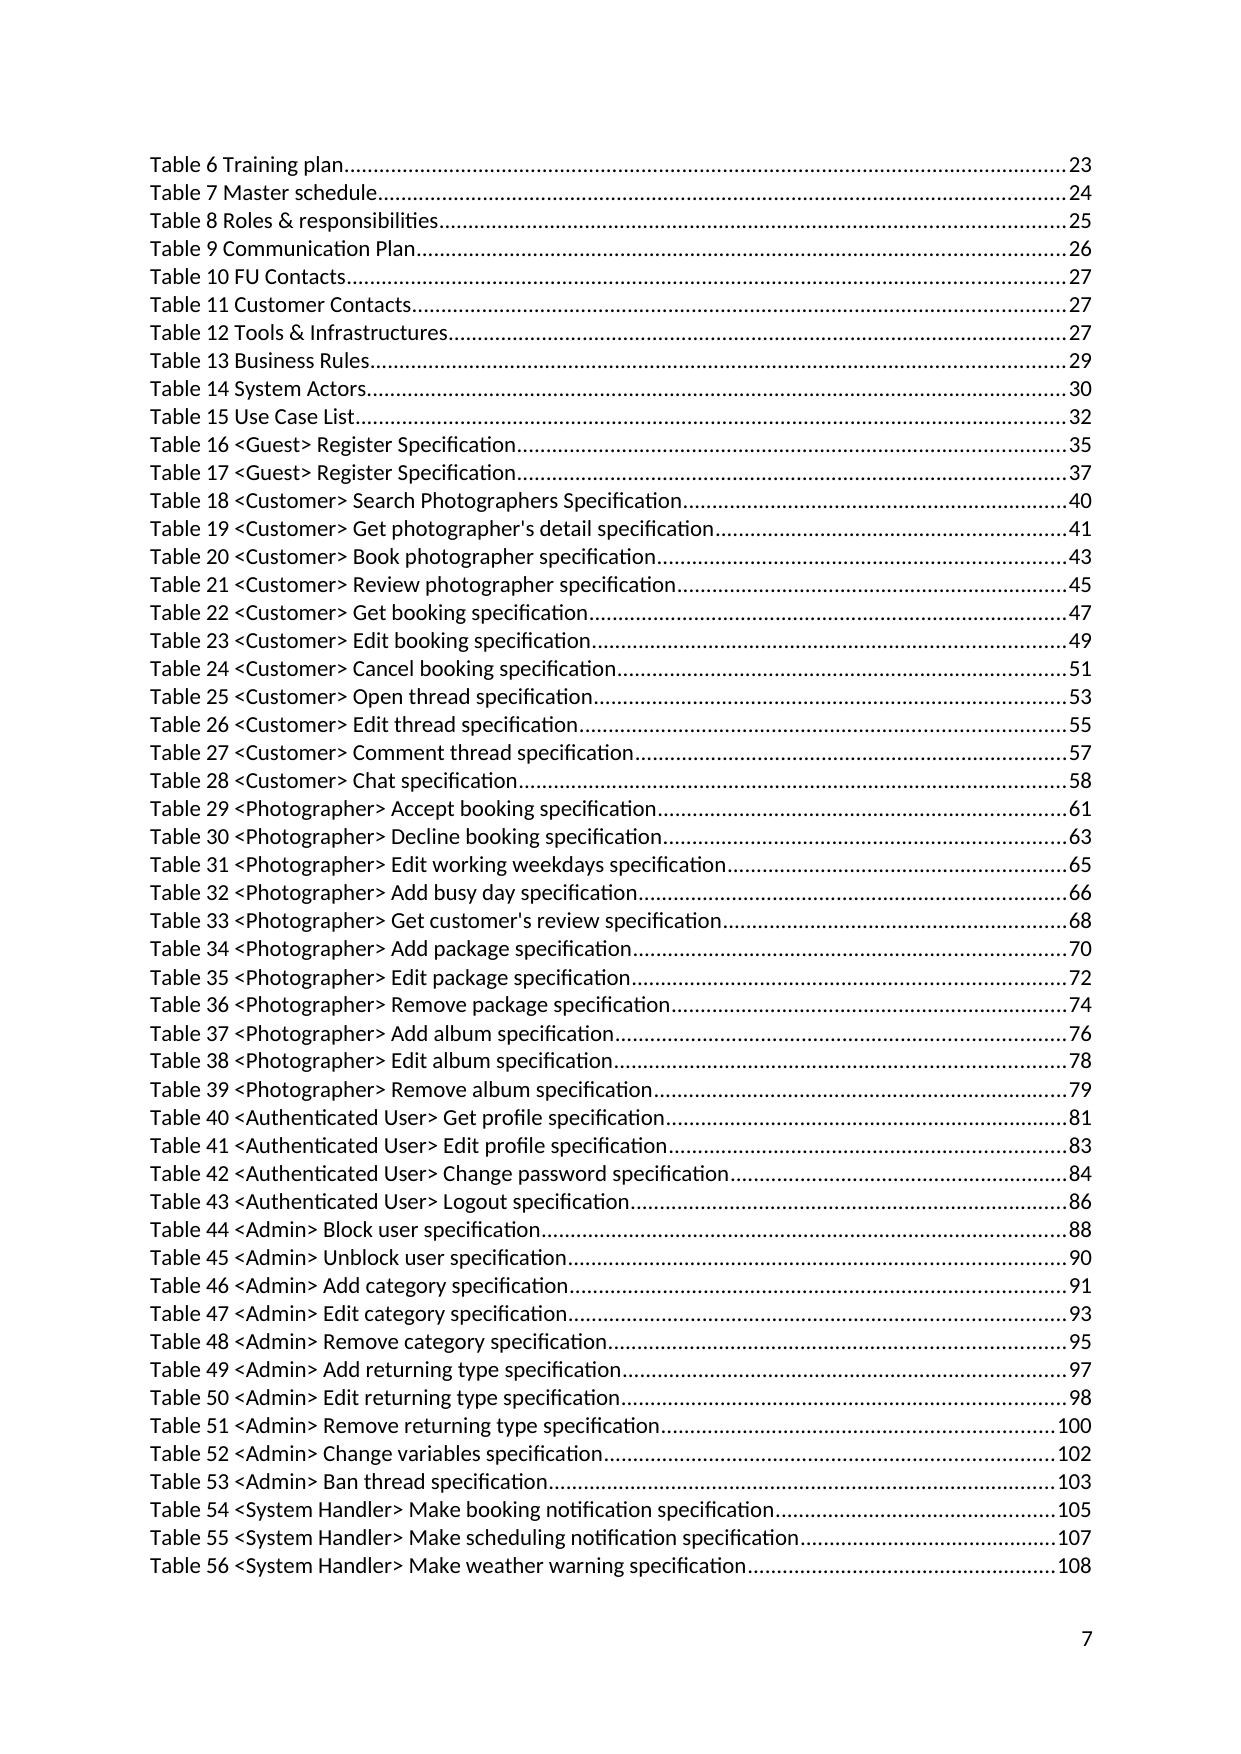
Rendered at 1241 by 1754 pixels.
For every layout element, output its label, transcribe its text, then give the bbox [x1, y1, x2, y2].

text Table 30 <Photographer> Decline booking specification 63 [150, 822, 1093, 851]
text Table 44 <Admin> Block user specification 88 [150, 1215, 1093, 1243]
text Table 11 Customer Contacts 27 [150, 290, 1093, 318]
text Table 41 <Authenticated User> Edit profile specification 83 [150, 1131, 1093, 1159]
text Table 10 FU Contacts 27 [150, 262, 1093, 290]
text Table 36 <Photographer> Remove package specification 74 [150, 991, 1093, 1019]
text Table 25 <Customer> Open thread specification 53 [150, 682, 1093, 710]
text Table 27 <Customer> Comment thread specification 57 [150, 738, 1093, 766]
text Table 13 Business Rules 29 [150, 346, 1093, 374]
text Table 50 <Admin> Edit returning type specification 98 [150, 1383, 1093, 1411]
text Table 7 Master schedule 24 [150, 178, 1093, 206]
text Table 56 <System Handler> Make weather warning specification 108 [150, 1551, 1093, 1579]
text Table 37 <Photographer> Add album specification 76 [150, 1019, 1093, 1047]
text Table 53 <Admin> Ban thread specification 103 [150, 1467, 1093, 1495]
text Table 48 <Admin> Remove category specification 95 [150, 1327, 1093, 1355]
text Table 42 <Authenticated User> Change password specification 84 [150, 1159, 1093, 1187]
text Table 29 <Photographer> Accept booking specification 61 [150, 794, 1093, 822]
text Table 32 <Photographer> Add busy day specification 66 [150, 878, 1093, 907]
text Table 21 <Customer> Review photographer specification 45 [150, 570, 1093, 598]
text Table 28 <Customer> Chat specification 58 [150, 766, 1093, 794]
text Table 22 <Customer> Get booking specification 47 [150, 598, 1093, 626]
text Table 14 System Actors 30 [150, 374, 1093, 402]
text Table 47 <Admin> Edit category specification 93 [150, 1299, 1093, 1327]
text Table 23 <Customer> Edit booking specification 49 [150, 626, 1093, 654]
text Table 24 <Customer> Cancel booking specification 51 [150, 654, 1093, 682]
text Table 31 <Photographer> Edit working weekdays specification 65 [150, 851, 1093, 878]
text Table 6 Training plan 23 [150, 150, 1093, 178]
text Table 40 <Authenticated User> Get profile specification 81 [150, 1103, 1093, 1131]
text Table 9 Communication Plan 26 [150, 234, 1093, 262]
text Table 52 <Admin> Change variables specification 102 [150, 1439, 1093, 1467]
text Table 8 Roles & responsibilities 25 [150, 206, 1093, 234]
text Table 55 <System Handler> Make scheduling notification specification 107 [150, 1523, 1093, 1551]
text Table 49 <Admin> Add returning type specification 97 [150, 1355, 1093, 1383]
text Table 46 <Admin> Add category specification 91 [150, 1271, 1093, 1299]
text Table 54 <System Handler> Make booking notification specification 105 [150, 1495, 1093, 1523]
text Table 33 <Photographer> Get customer's review specification 68 [150, 907, 1093, 934]
text Table 39 <Photographer> Remove album specification 79 [150, 1075, 1093, 1103]
text Table 35 <Photographer> Edit package specification 72 [150, 963, 1093, 991]
text Table 18 <Customer> Search Photographers Specification 40 [150, 486, 1093, 514]
text Table 34 <Photographer> Add package specification 70 [150, 934, 1093, 963]
text Table 16 <Guest> Register Specification 35 [150, 430, 1093, 458]
text Table 17 <Guest> Register Specification 37 [150, 458, 1093, 486]
text Table 43 <Authenticated User> Logout specification 86 [150, 1187, 1093, 1215]
text Table 26 <Customer> Edit thread specification 55 [150, 710, 1093, 738]
text Table 12 Tools & Infrastructures 27 [150, 318, 1093, 346]
text Table 19 <Customer> Get photographer's detail specification 41 [150, 514, 1093, 542]
text Table 38 <Photographer> Edit album specification 78 [150, 1047, 1093, 1075]
text Table 20 <Customer> Book photographer specification 43 [150, 542, 1093, 570]
text Table 51 <Admin> Remove returning type specification 100 [150, 1411, 1093, 1439]
text Table 15 Use Case List 32 [150, 402, 1093, 430]
text Table 45 <Admin> Unblock user specification 90 [150, 1243, 1093, 1271]
